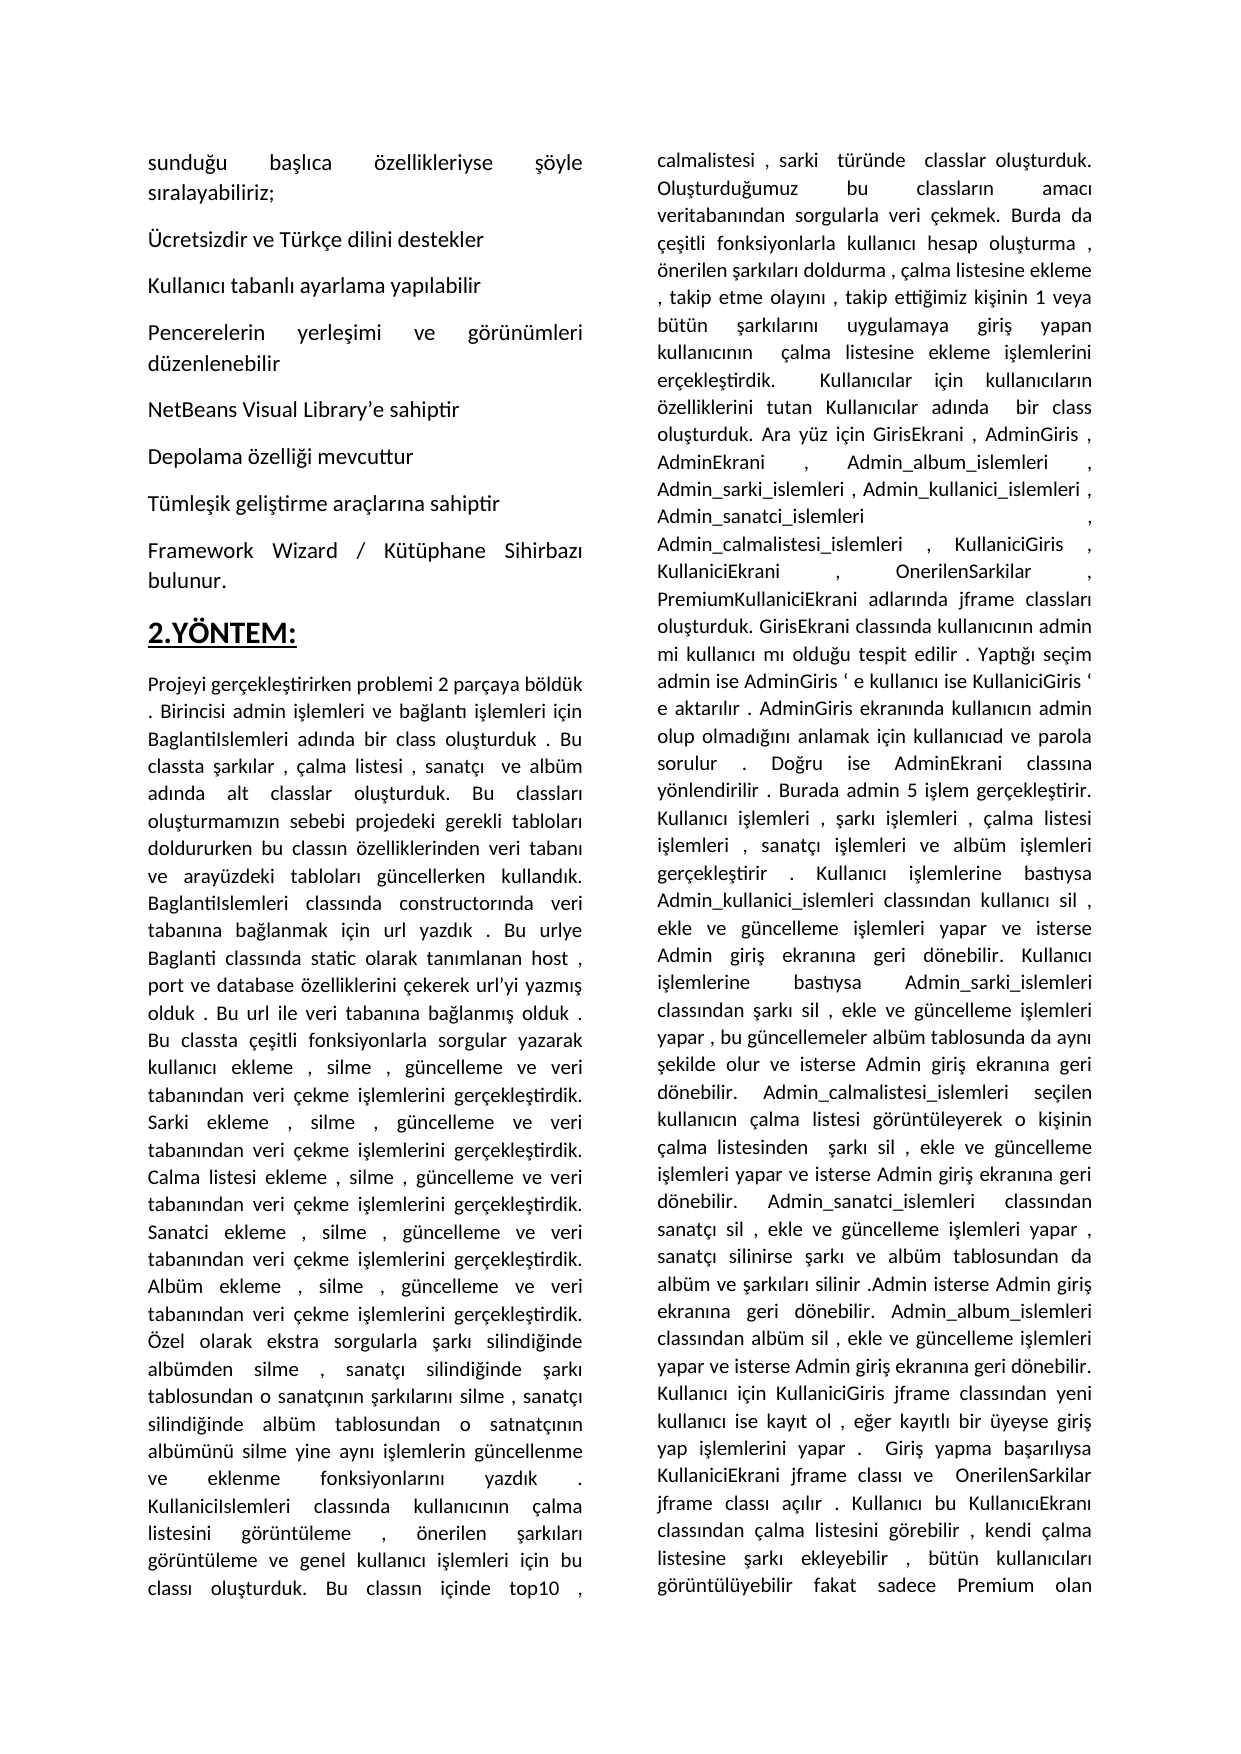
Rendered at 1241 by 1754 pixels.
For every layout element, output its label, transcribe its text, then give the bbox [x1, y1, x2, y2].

text Ücretsizdir ve Türkçe dilini destekler [148, 225, 583, 253]
text Tümleşik geliştirme araçlarına sahiptir [148, 489, 583, 517]
text NetBeans Visual Library’e sahiptir [148, 396, 583, 423]
text Kullanıcı tabanlı ayarlama yapılabilir [148, 272, 583, 299]
text Pencerelerin yerleşimi ve görünümleri düzenlenebilir [148, 318, 583, 377]
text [148, 671, 583, 1601]
text Framework Wizard / Kütüphane Sihirbazı bulunur. [148, 536, 583, 594]
text Depolama özelliği mevcuttur [148, 442, 583, 470]
text 2.YÖNTEM: [148, 613, 583, 651]
